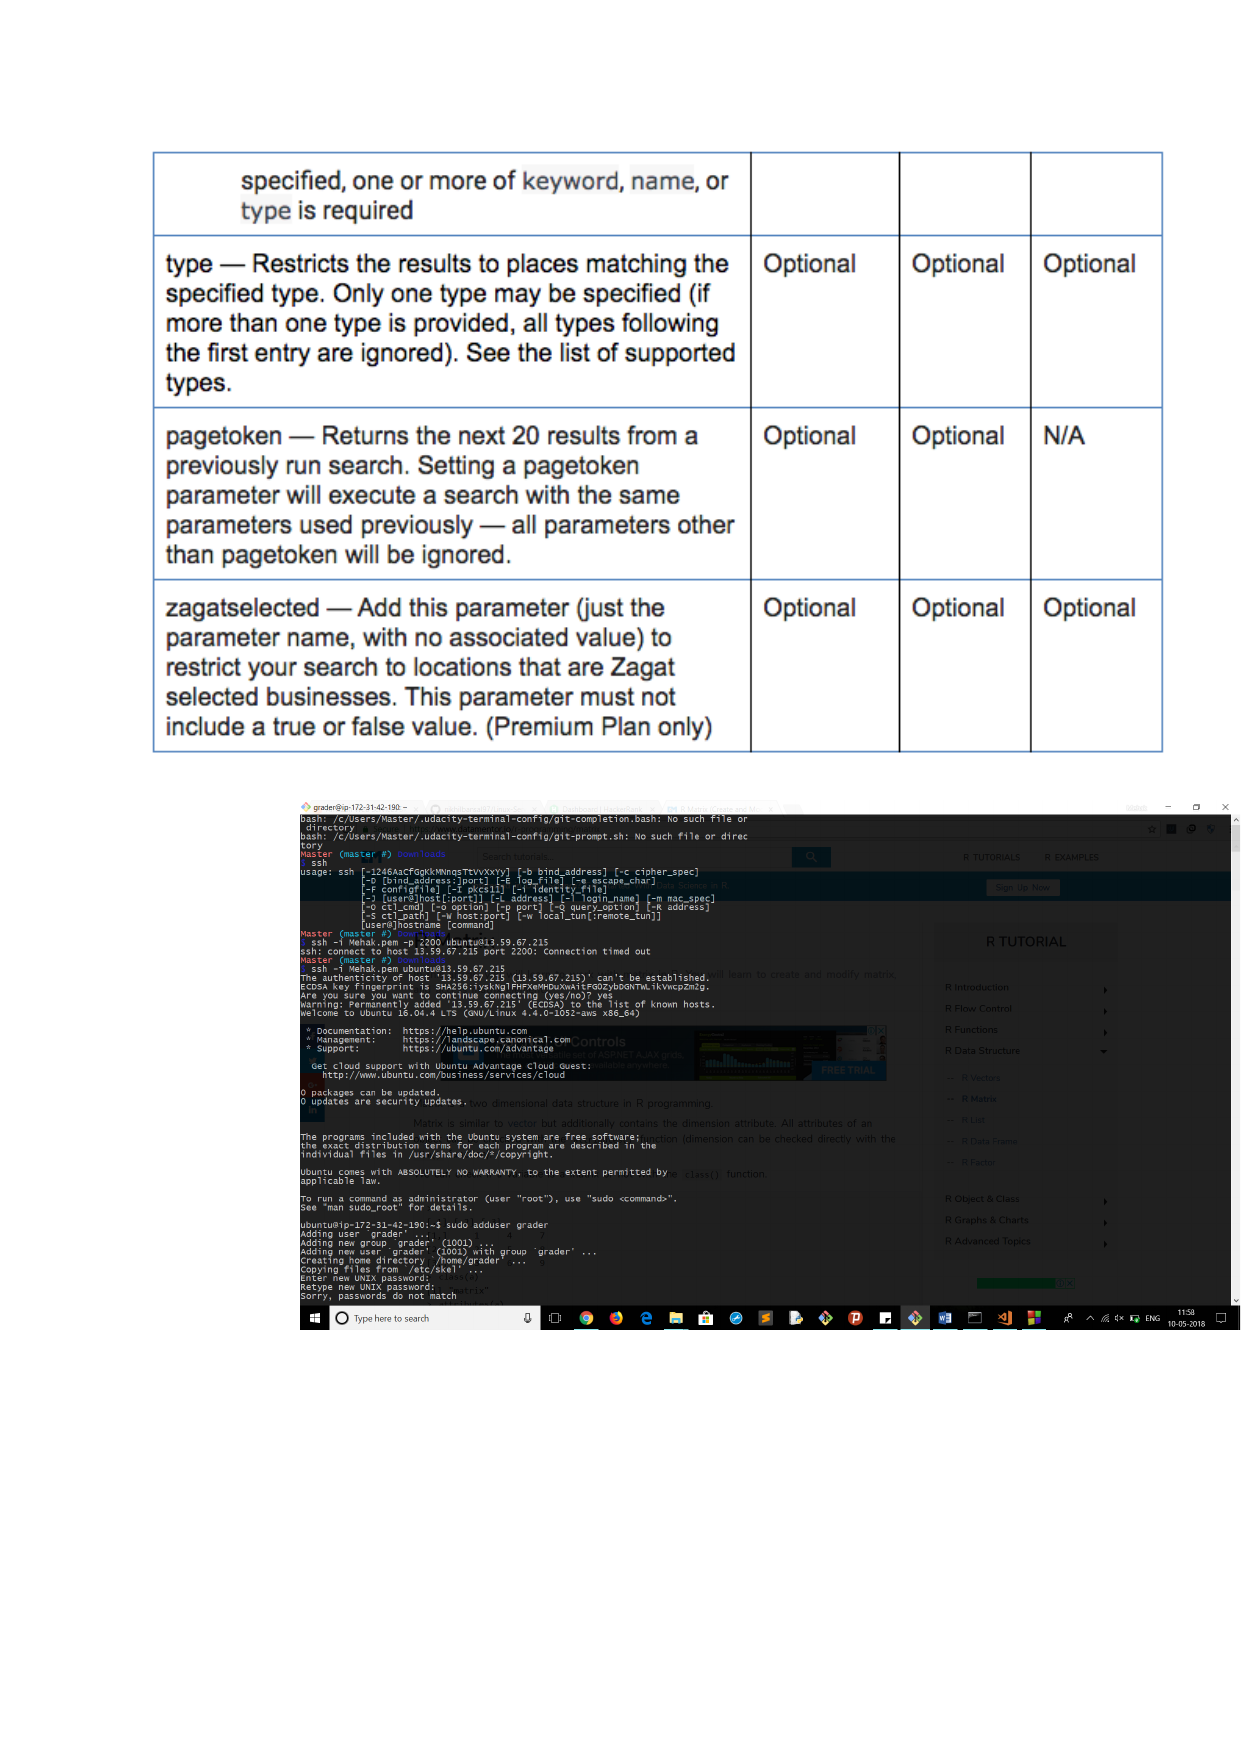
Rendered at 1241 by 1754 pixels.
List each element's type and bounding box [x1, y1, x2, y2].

picture [150, 150, 1168, 759]
picture [300, 800, 1241, 1330]
